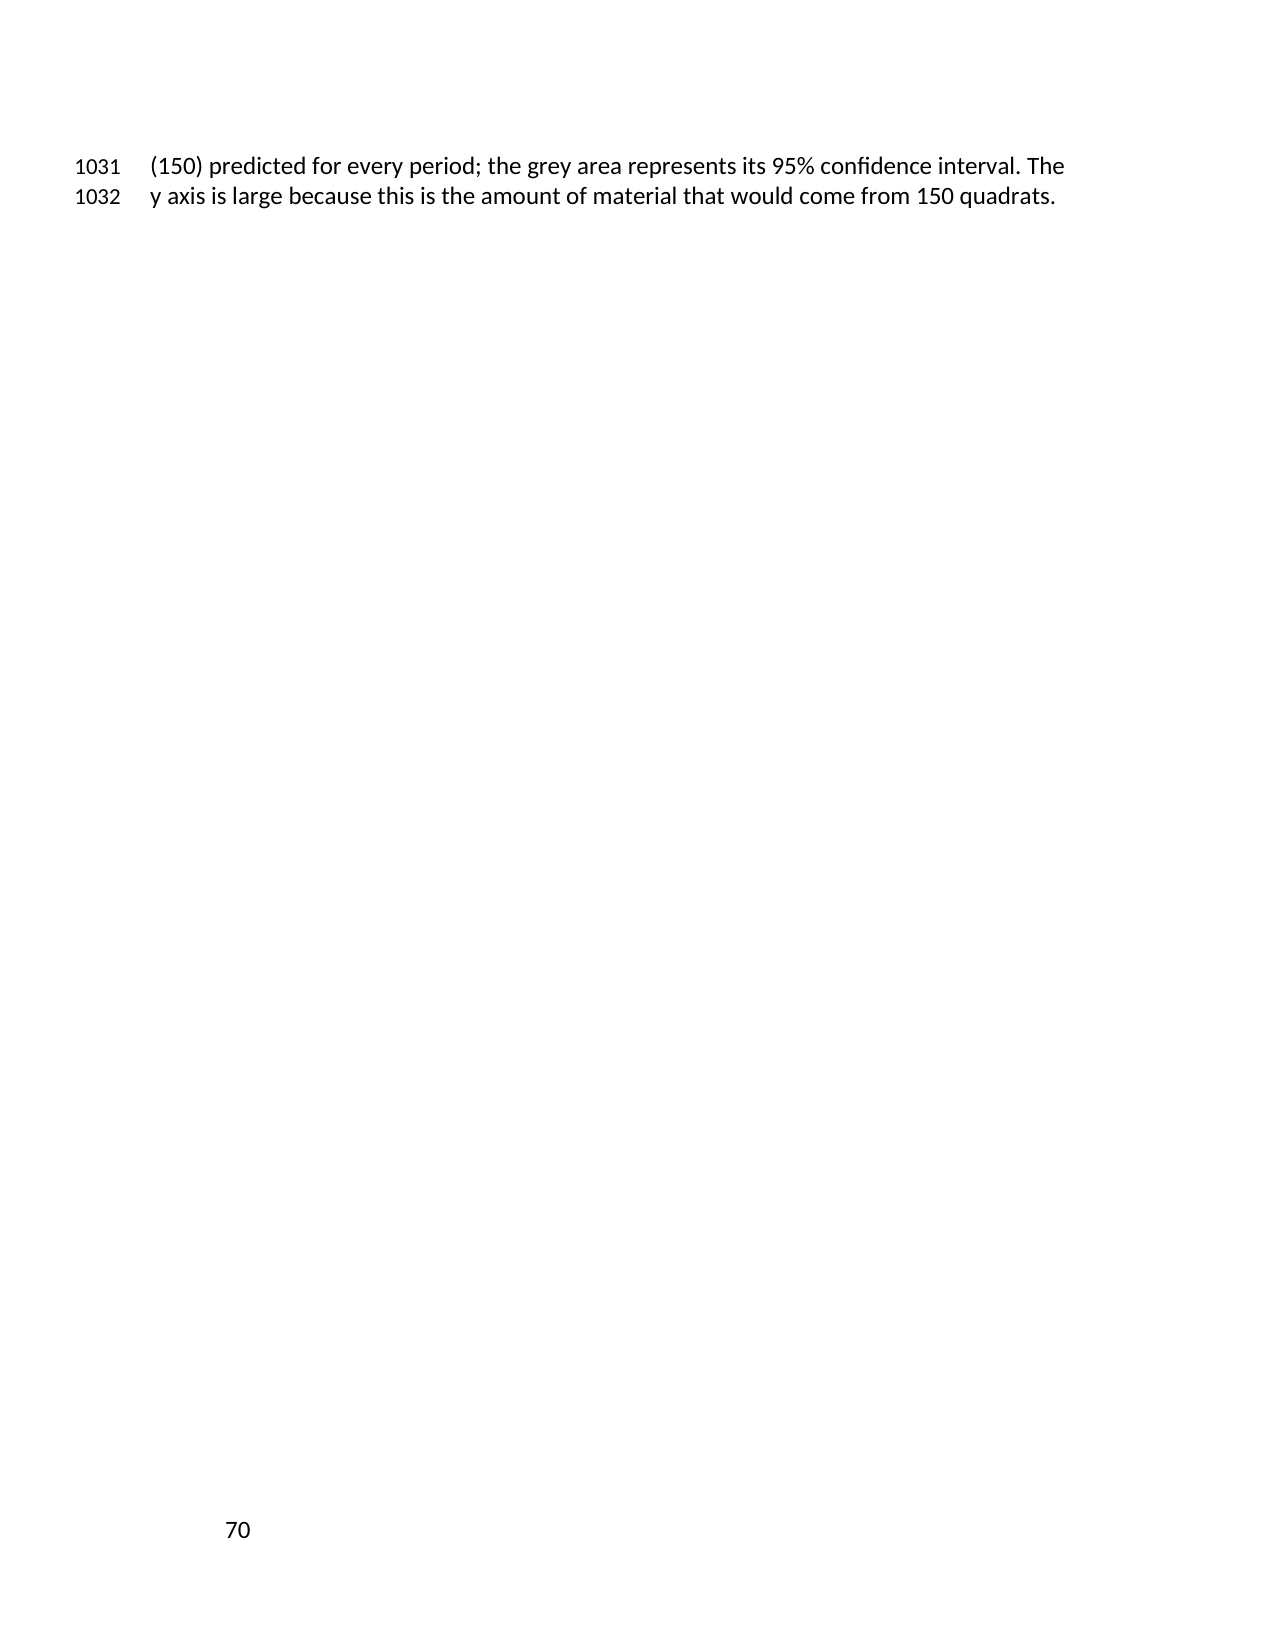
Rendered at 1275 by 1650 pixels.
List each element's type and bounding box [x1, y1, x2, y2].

text [150, 150, 1125, 211]
